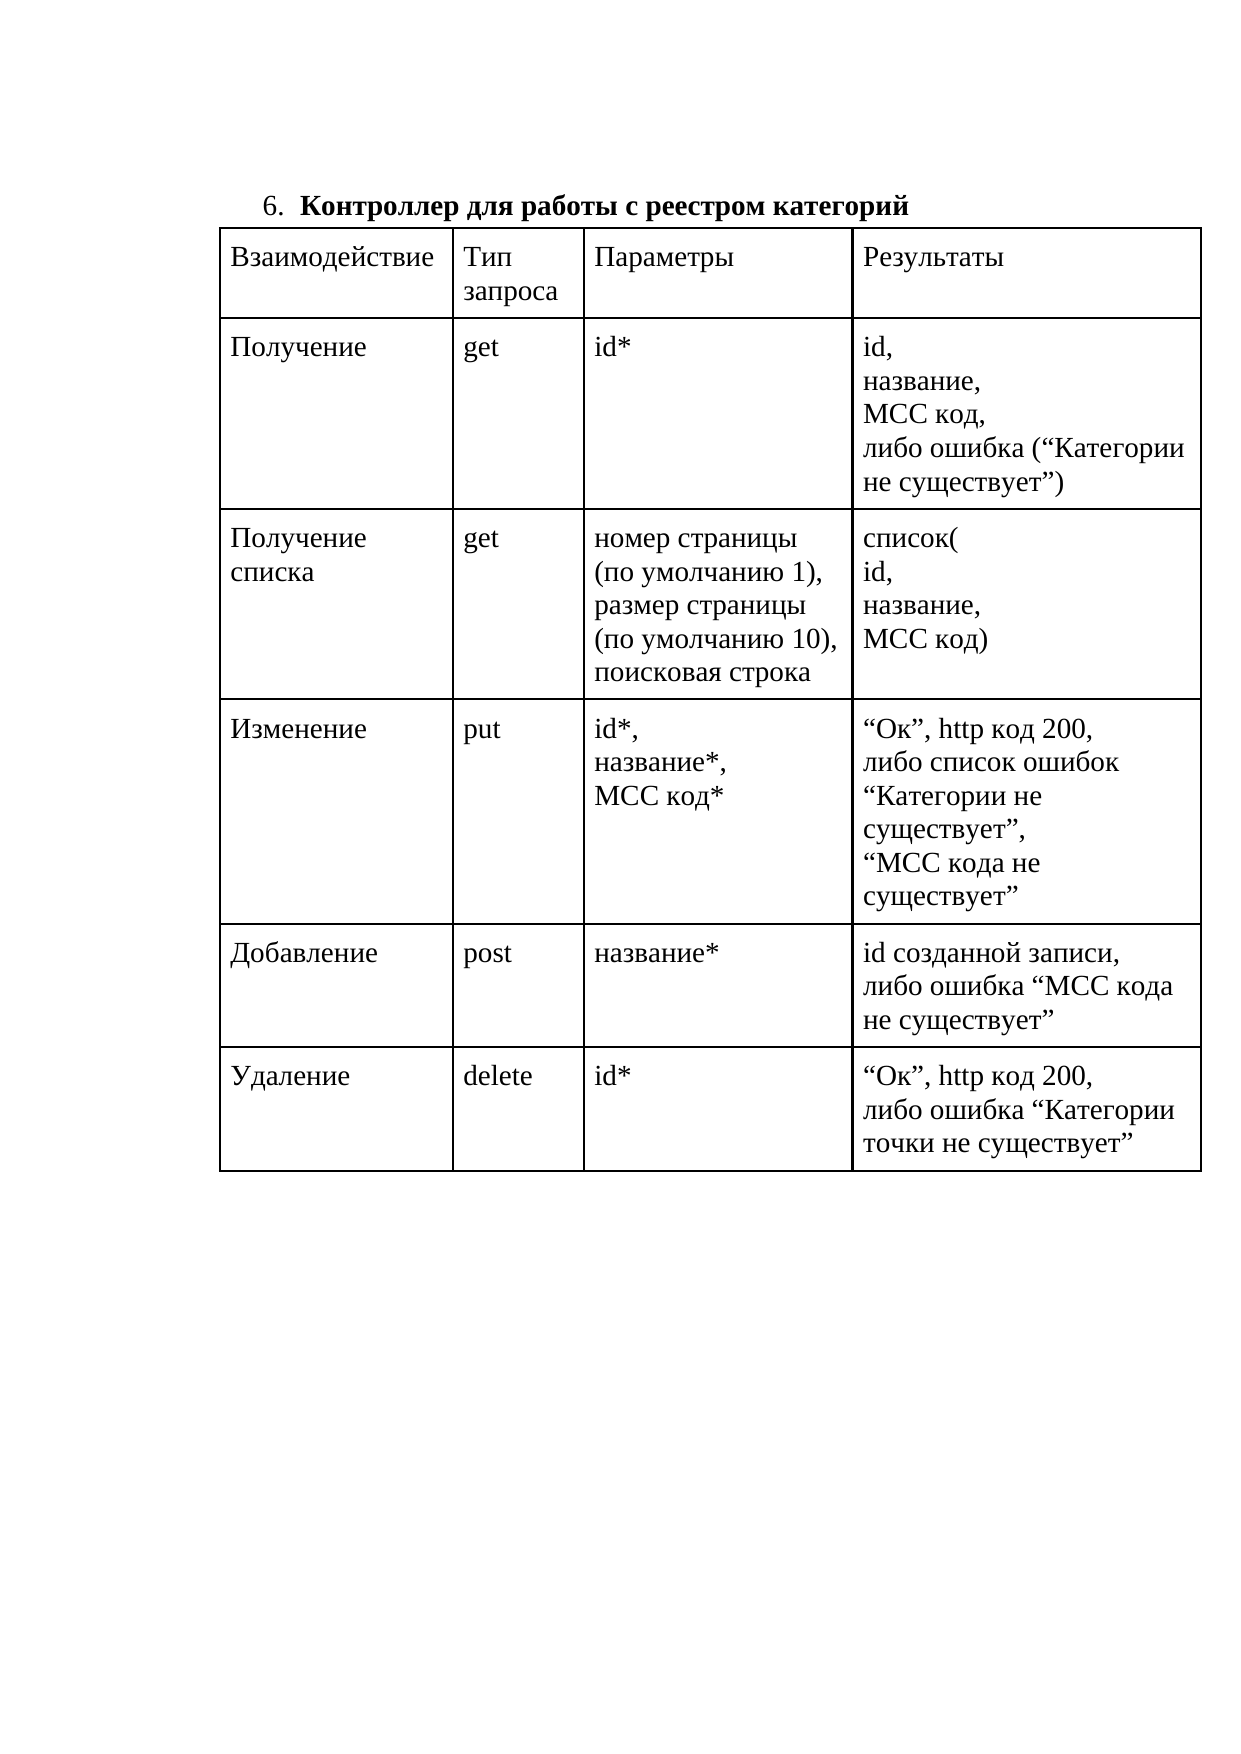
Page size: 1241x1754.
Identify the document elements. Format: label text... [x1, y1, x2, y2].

table_cell get [454, 510, 583, 698]
table_cell Изменение [221, 700, 452, 922]
table_cell put [454, 700, 583, 922]
table_header Тип запроса [454, 229, 583, 317]
table_cell id, название, MCC код, либо ошибка (“Категории не существует”) [854, 319, 1200, 508]
table_cell id*, название*, MCC код* [585, 700, 851, 922]
table_cell Получение [221, 319, 452, 508]
table_cell список( id, название, MCC код) [854, 510, 1200, 698]
table_cell номер страницы (по умолчанию 1), размер страницы (по умолчанию 10), поисковая строка [585, 510, 851, 698]
table_cell get [454, 319, 583, 508]
table_cell Удаление [221, 1048, 452, 1169]
table_header Результаты [854, 229, 1200, 317]
table_cell delete [454, 1048, 583, 1169]
table_header Взаимодействие [221, 229, 452, 317]
table_cell id* [585, 319, 851, 508]
table_cell название* [585, 925, 851, 1046]
table_cell “Ок”, http код 200, либо список ошибок “Категории не существует”, “MCC кода не существует” [854, 700, 1200, 922]
table_cell id созданной записи, либо ошибка “MCC кода не существует” [854, 925, 1200, 1046]
table_header Параметры [585, 229, 851, 317]
table_cell post [454, 925, 583, 1046]
table_cell “Ок”, http код 200, либо ошибка “Категории точки не существует” [854, 1048, 1200, 1169]
list Контроллер для работы с реестром категорий [262, 188, 1090, 222]
table_cell Добавление [221, 925, 452, 1046]
table_cell Получение списка [221, 510, 452, 698]
table_cell id* [585, 1048, 851, 1169]
